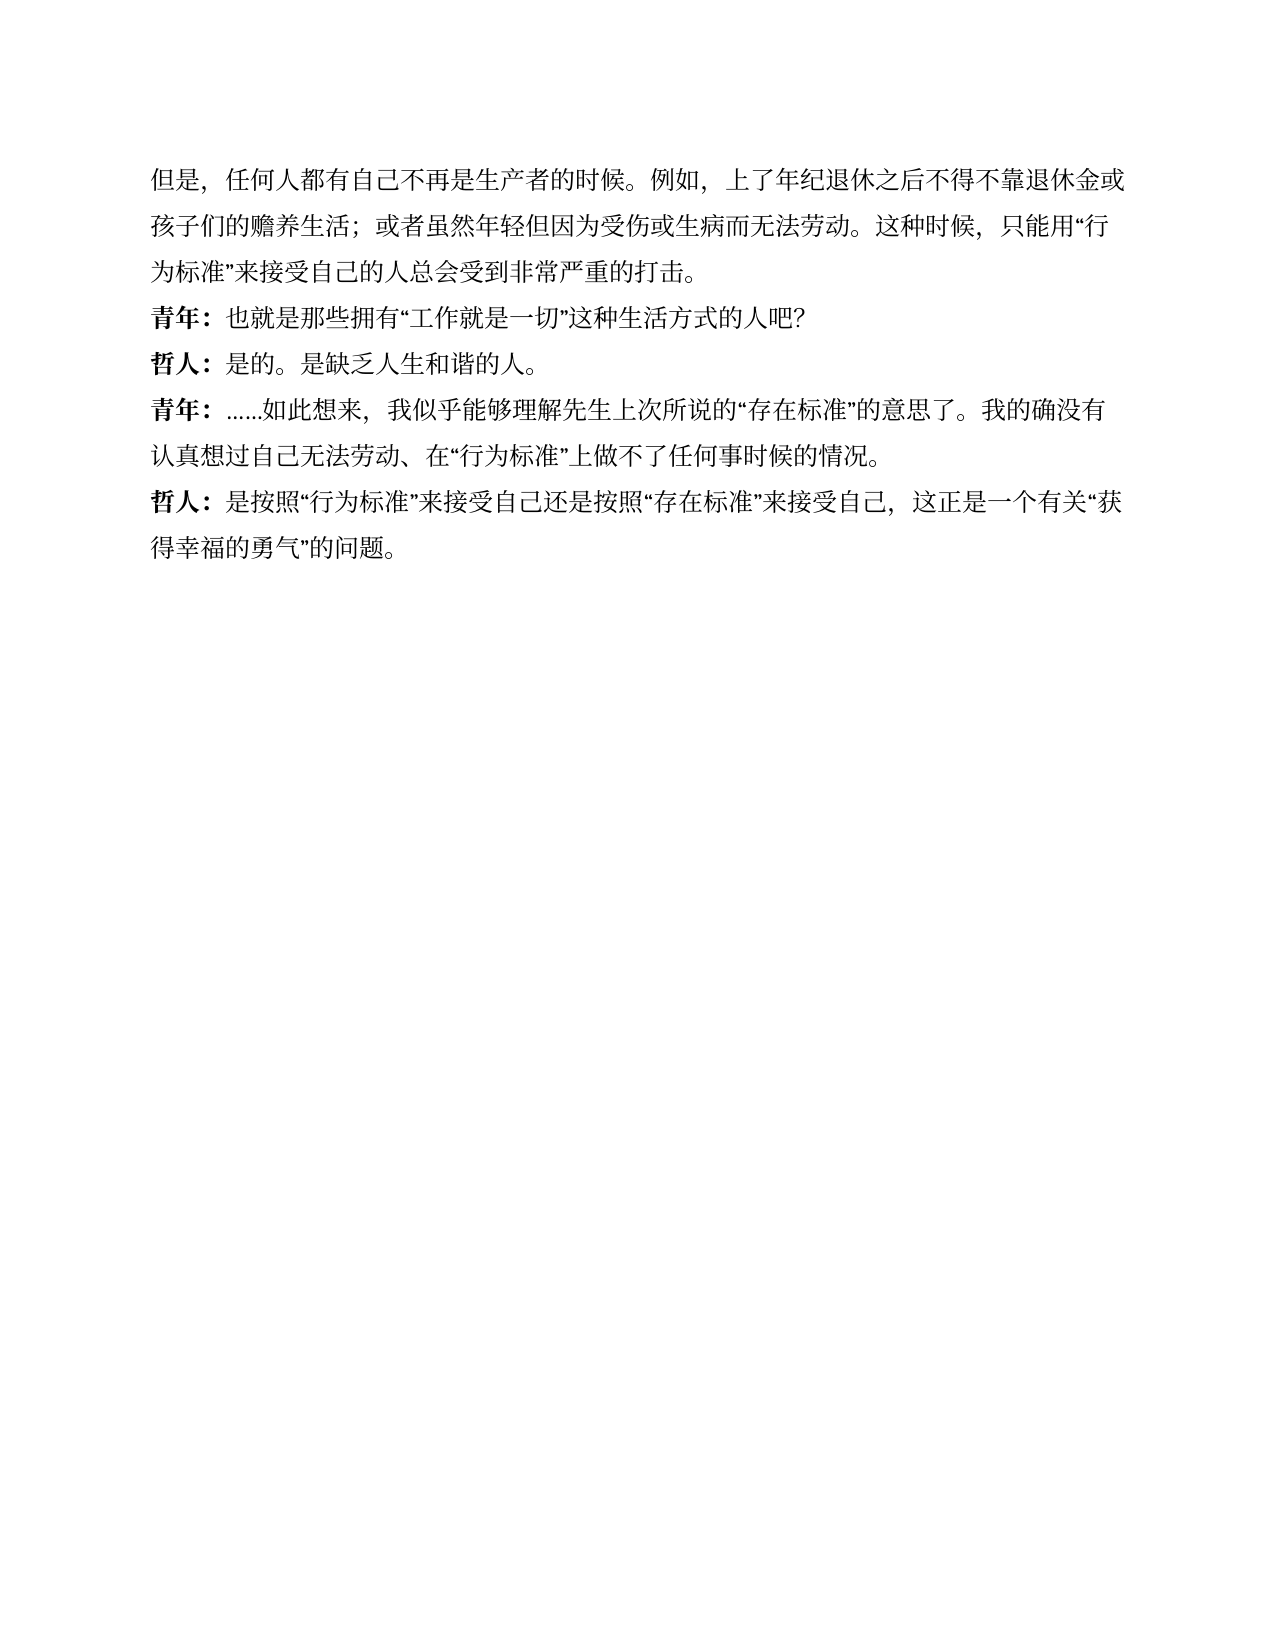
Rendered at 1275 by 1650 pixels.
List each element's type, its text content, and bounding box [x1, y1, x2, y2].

text 青年：……如此想来，我似乎能够理解先生上次所说的“存在标准”的意思了。我的确没有认真想过自己无法劳动、在“行为标准”上做不了任何事时候的情况。 [150, 380, 1125, 472]
text 哲人：是按照“行为标准”来接受自己还是按照“存在标准”来接受自己，这正是一个有关“获得幸福的勇气”的问题。 [150, 472, 1125, 563]
text 哲人：是的。是缺乏人生和谐的人。 [150, 334, 1125, 380]
text 青年：也就是那些拥有“工作就是一切”这种生活方式的人吧？ [150, 288, 1125, 334]
text 但是，任何人都有自己不再是生产者的时候。例如，上了年纪退休之后不得不靠退休金或孩子们的赡养生活；或者虽然年轻但因为受伤或生病而无法劳动。这种时候，只能用“行为标准”来接受自己的人总会受到非常严重的打击。 [150, 150, 1125, 288]
